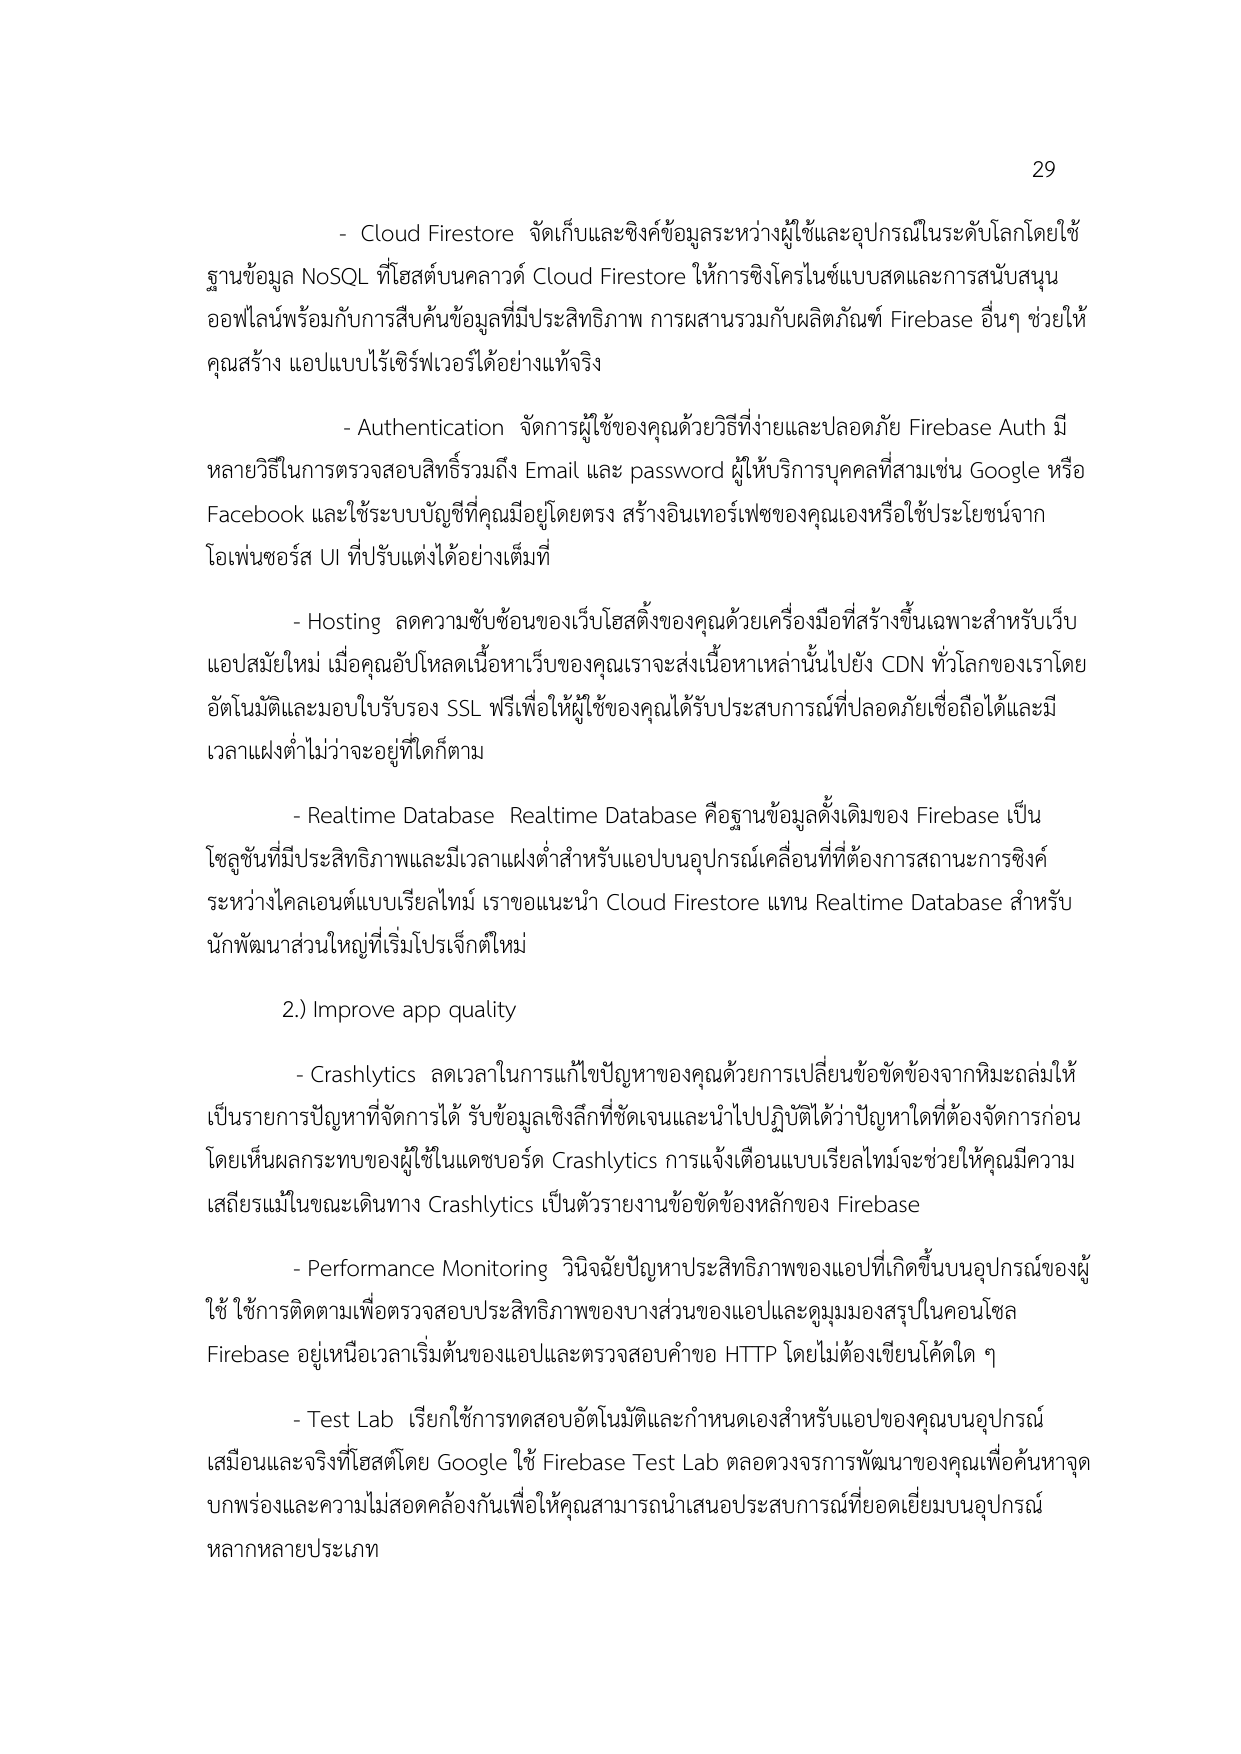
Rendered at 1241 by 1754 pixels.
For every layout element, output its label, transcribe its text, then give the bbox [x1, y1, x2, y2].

list 2.) Improve app quality [282, 988, 1092, 1026]
text - Authentication จัดการผู้ใช้ของคุณด้วยวิธีที่ง่ายและปลอดภัย Firebase Auth มีหลายวิธีในการตรวจสอบสิทธิ์รวมถึงEmailและpasswordผู้ให้บริการบุคคลที่สามเช่น Google หรือ Facebook และใช้ระบบบัญชีที่คุณมีอยู่โดยตรง สร้างอินเทอร์เฟซของคุณเองหรือใช้ประโยชน์จากโอเพ่นซอร์ส UI ที่ปรับแต่งได้อย่างเต็มที่ [207, 406, 1092, 574]
text - Cloud Firestore จัดเก็บและซิงค์ข้อมูลระหว่างผู้ใช้และอุปกรณ์ในระดับโลกโดยใช้ฐานข้อมูล NoSQL ที่โฮสต์บนคลาวด์ Cloud Firestore ให้การซิงโครไนซ์แบบสดและการสนับสนุนออฟไลน์พร้อมกับการสืบค้นข้อมูลที่มีประสิทธิภาพ การผสานรวมกับผลิตภัณฑ์ Firebase อื่นๆ ช่วยให้คุณสร้าง แอปแบบไร้เซิร์ฟเวอร์ได้อย่างแท้จริง [207, 212, 1092, 379]
text - Realtime Database Realtime Database คือฐานข้อมูลดั้งเดิมของ Firebase เป็นโซลูชันที่มีประสิทธิภาพและมีเวลาแฝงต่ำสำหรับแอปบนอุปกรณ์เคลื่อนที่ที่ต้องการสถานะการซิงค์ระหว่างไคลเอนต์แบบเรียลไทม์ เราขอแนะนำ Cloud Firestore แทน Realtime Database สำหรับนักพัฒนาส่วนใหญ่ที่เริ่มโปรเจ็กต์ใหม่ [207, 794, 1092, 962]
text - Performance Monitoring วินิจฉัยปัญหาประสิทธิภาพของแอปที่เกิดขึ้นบนอุปกรณ์ของผู้ใช้ ใช้การติดตามเพื่อตรวจสอบประสิทธิภาพของบางส่วนของแอปและดูมุมมองสรุปในคอนโซล Firebase อยู่เหนือเวลาเริ่มต้นของแอปและตรวจสอบคำขอ HTTP โดยไม่ต้องเขียนโค้ดใด ๆ [207, 1247, 1092, 1371]
text - Hosting ลดความซับซ้อนของเว็บโฮสติ้งของคุณด้วยเครื่องมือที่สร้างขึ้นเฉพาะสำหรับเว็บแอปสมัยใหม่ เมื่อคุณอัปโหลดเนื้อหาเว็บของคุณเราจะส่งเนื้อหาเหล่านั้นไปยัง CDN ทั่วโลกของเราโดยอัตโนมัติและมอบใบรับรอง SSL ฟรีเพื่อให้ผู้ใช้ของคุณได้รับประสบการณ์ที่ปลอดภัยเชื่อถือได้และมีเวลาแฝงต่ำไม่ว่าจะอยู่ที่ใดก็ตาม [207, 600, 1092, 768]
text - Crashlytics ลดเวลาในการแก้ไขปัญหาของคุณด้วยการเปลี่ยนข้อขัดข้องจากหิมะถล่มให้เป็นรายการปัญหาที่จัดการได้ รับข้อมูลเชิงลึกที่ชัดเจนและนำไปปฏิบัติได้ว่าปัญหาใดที่ต้องจัดการก่อนโดยเห็นผลกระทบของผู้ใช้ในแดชบอร์ด Crashlytics การแจ้งเตือนแบบเรียลไทม์จะช่วยให้คุณมีความเสถียรแม้ในขณะเดินทาง Crashlytics เป็นตัวรายงานข้อขัดข้องหลักของ Firebase [207, 1053, 1092, 1220]
text - Test Lab เรียกใช้การทดสอบอัตโนมัติและกำหนดเองสำหรับแอปของคุณบนอุปกรณ์เสมือนและจริงที่โฮสต์โดย Google ใช้ Firebase Test Lab ตลอดวงจรการพัฒนาของคุณเพื่อค้นหาจุดบกพร่องและความไม่สอดคล้องกันเพื่อให้คุณสามารถนำเสนอประสบการณ์ที่ยอดเยี่ยมบนอุปกรณ์หลากหลายประเภท [207, 1398, 1092, 1565]
